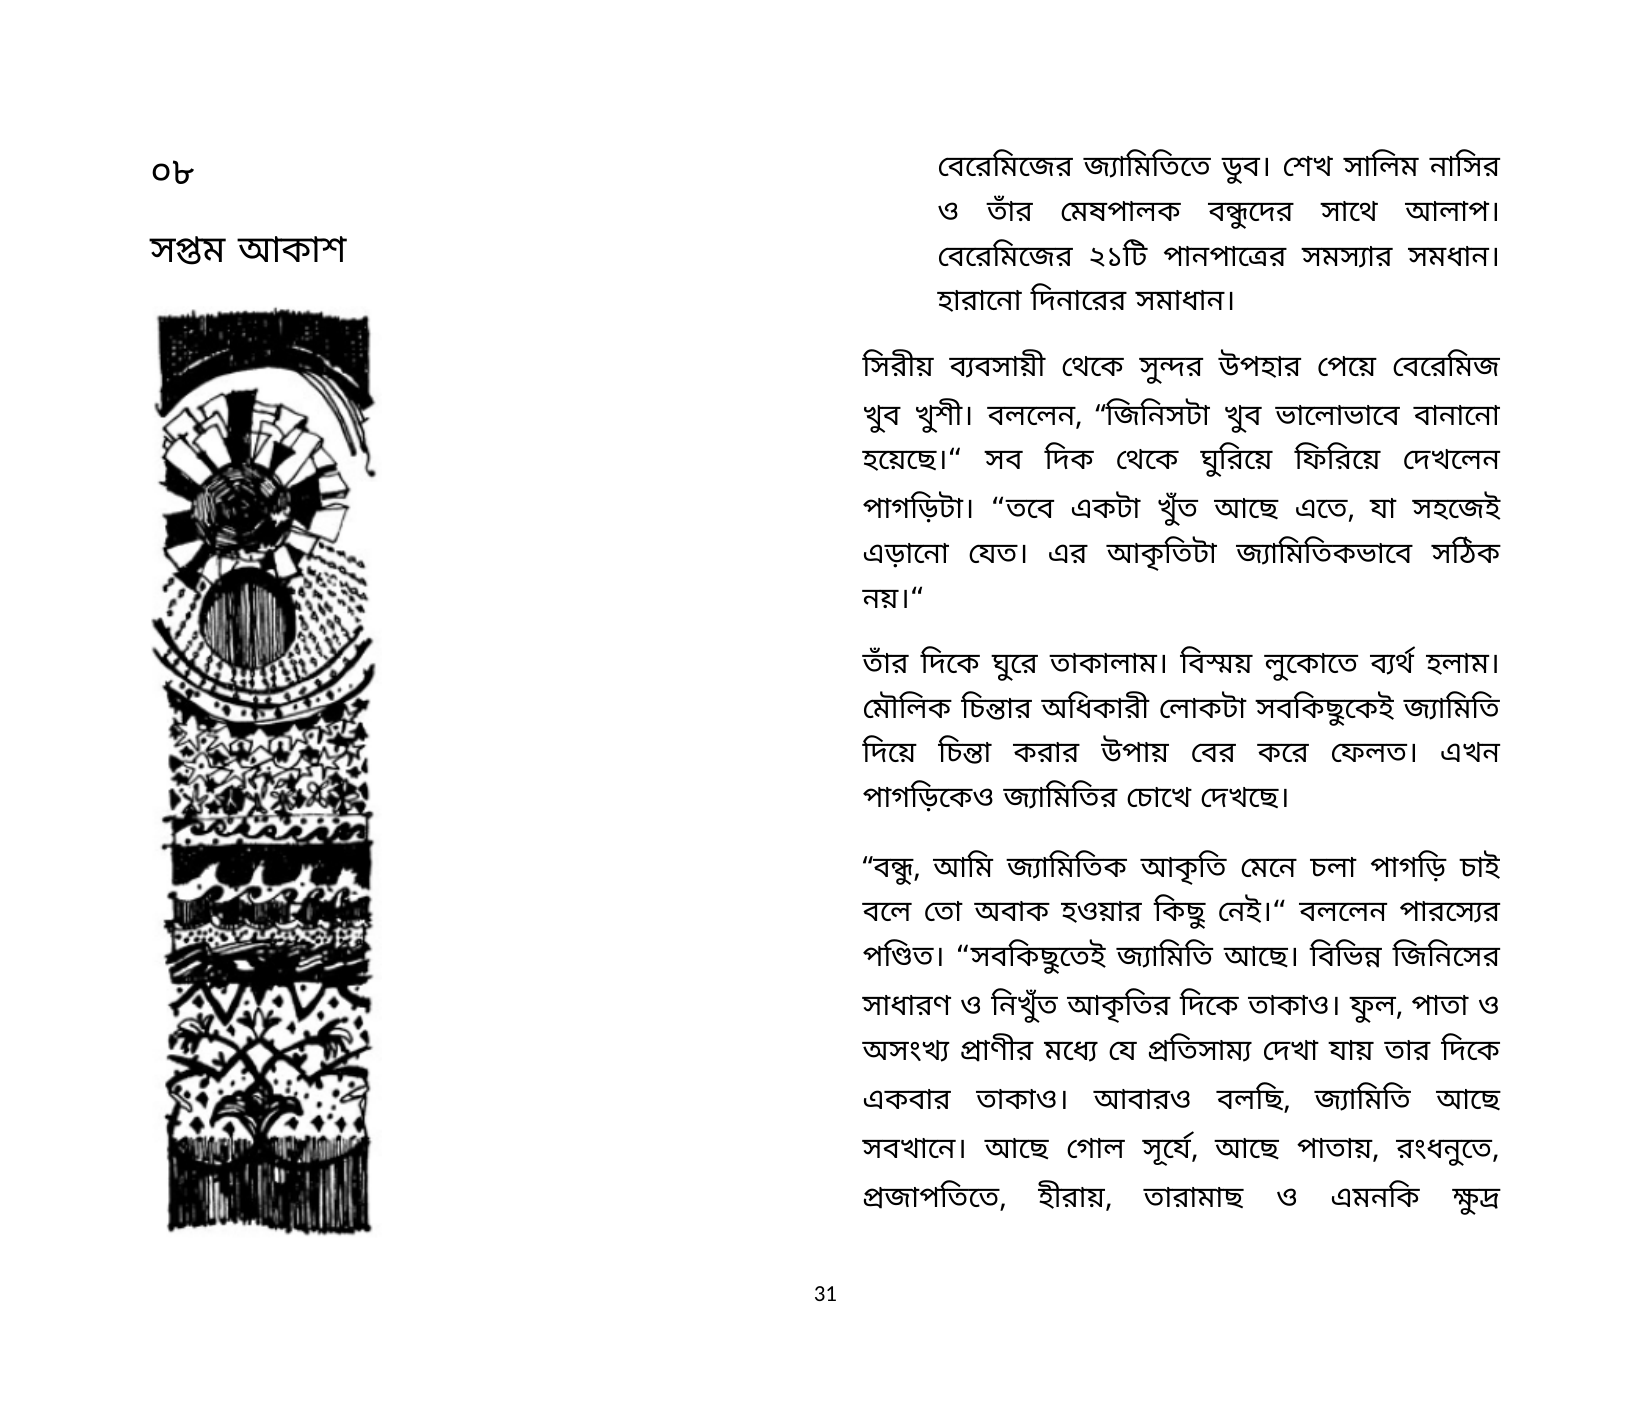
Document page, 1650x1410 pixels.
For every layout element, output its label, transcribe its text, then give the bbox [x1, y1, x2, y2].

picture [150, 305, 382, 1241]
text তাঁর দিকে ঘুরে তাকালাম। বিস্ময় লুকোতে ব্যর্থ হলাম। মৌলিক চিন্তার অধিকারী লোকটা সবকিছুকেই জ্যামিতি দিয়ে চিন্তা করার উপায় বের করে ফেলত। এখন পাগড়িকেও জ্যামিতির চোখে দেখছে। [862, 647, 1500, 819]
text সপ্তম আকাশ [150, 228, 787, 278]
text বেরেমিজের জ্যামিতিতে ডুব। শেখ সালিম নাসির ও তাঁর মেষপালক বন্ধুদের সাথে আলাপ। বেরেমিজের ২১টি পানপাত্রের সমস্যার সমধান। হারানো দিনারের সমাধান। [937, 150, 1500, 323]
text ০৮ [150, 150, 787, 200]
text সিরীয় ব্যবসায়ী থেকে সুন্দর উপহার পেয়ে বেরেমিজ খুব খুশী। বললেন, “জিনিসটা খুব ভালোভাবে বানানো হয়েছে।“ সব দিক থেকে ঘুরিয়ে ফিরিয়ে দেখলেন পাগড়িটা। “তবে একটা খুঁত আছে এতে, যা সহজেই এড়ানো যেত। এর আকৃতিটা জ্যামিতিকভাবে সঠিক নয়।“ [862, 349, 1500, 620]
